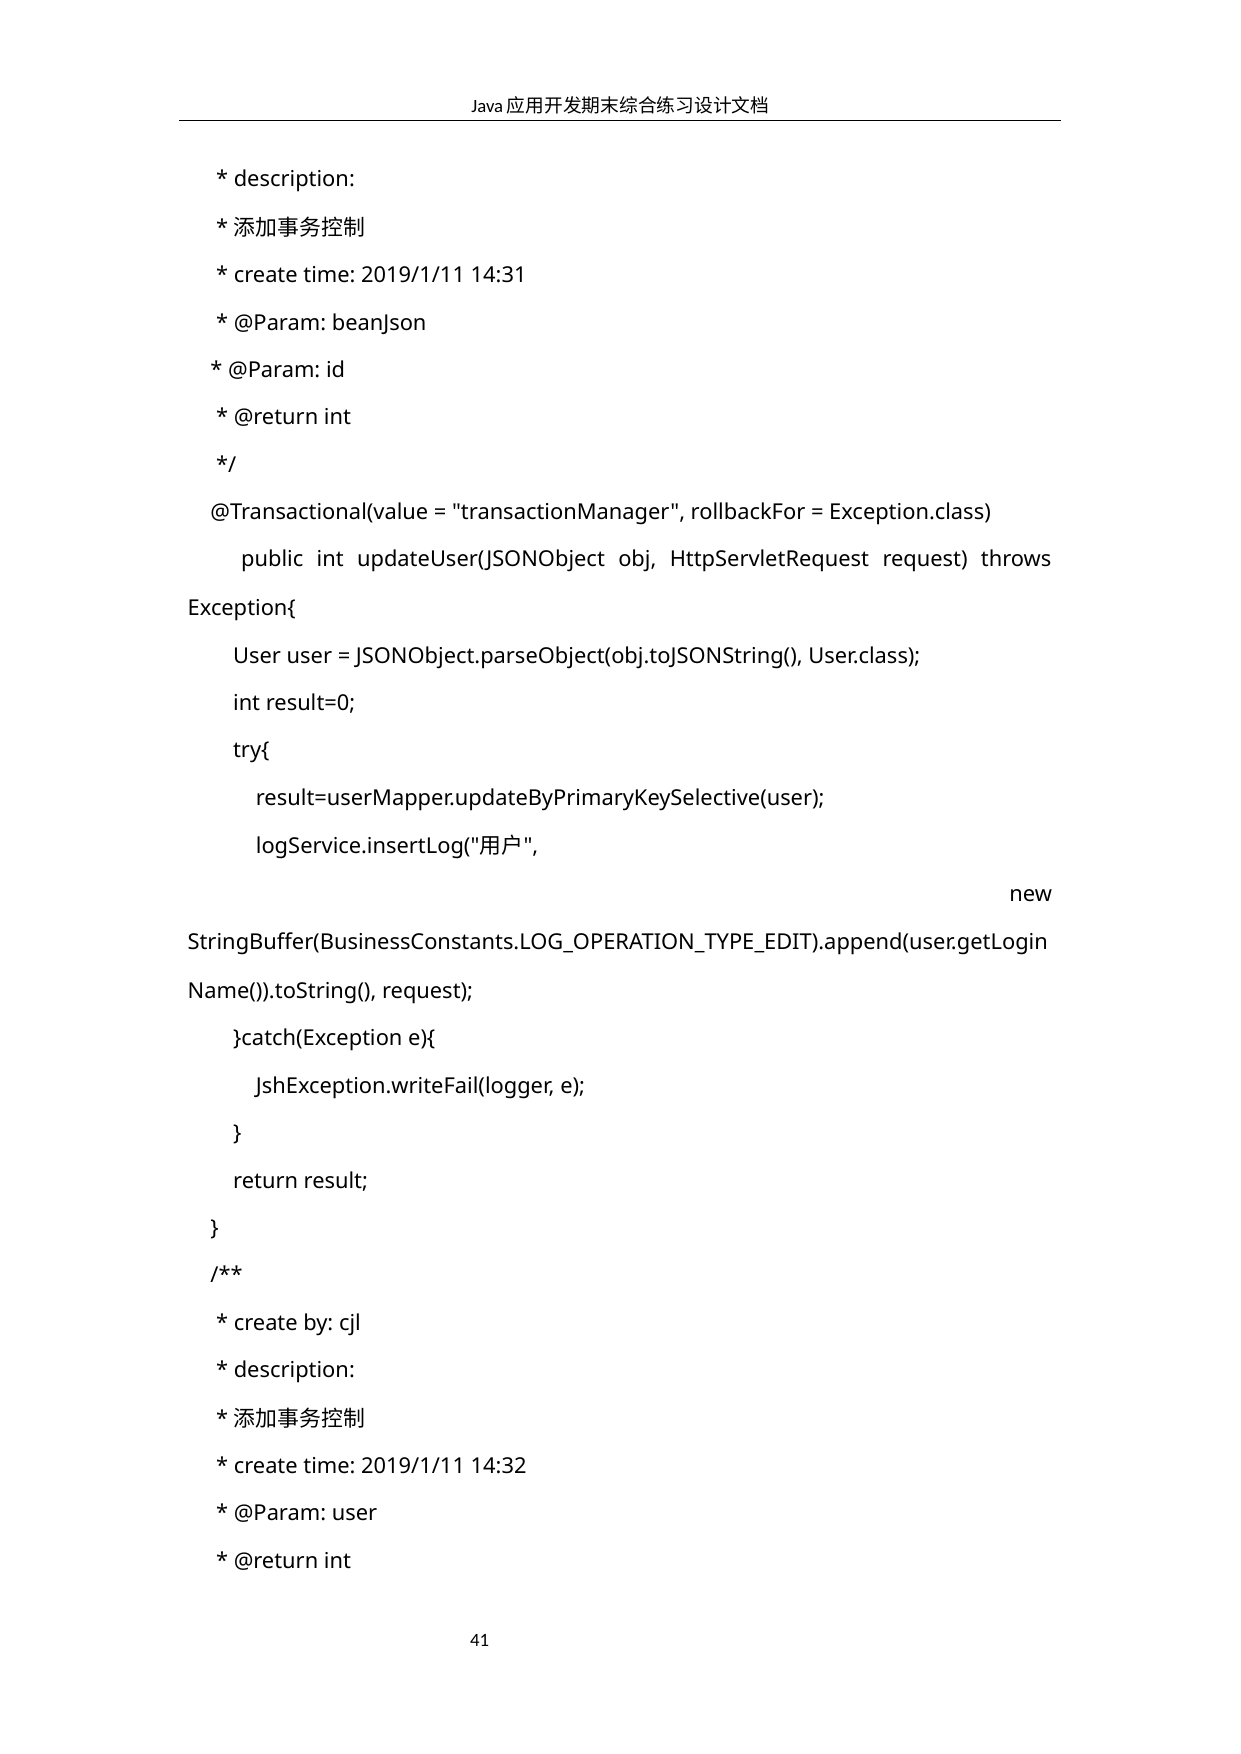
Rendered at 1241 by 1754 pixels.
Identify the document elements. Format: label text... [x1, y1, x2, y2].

text } [187, 1211, 1053, 1243]
text @Transactional(value = "transactionManager", rollbackFor = Exception.class) [187, 495, 1053, 527]
text new StringBuffer(BusinessConstants.LOG_OPERATION_TYPE_EDIT).append(user.getLoginName()).toString(), request); [187, 876, 1053, 1006]
text }catch(Exception e){ [187, 1021, 1053, 1053]
text JshException.writeFail(logger, e); [187, 1068, 1053, 1101]
text public int updateUser(JSONObject obj, HttpServletRequest request) throws Exception{ [187, 542, 1053, 623]
text logService.insertLog("用户", [187, 828, 1053, 860]
text try{ [187, 733, 1053, 766]
text */ [187, 447, 1053, 480]
text * description: [187, 1353, 1053, 1385]
text * create time: 2019/1/11 14:31 [187, 258, 1053, 290]
text * 添加事务控制 [187, 1400, 1053, 1433]
text * @return int [187, 400, 1053, 432]
text * @Param: beanJson [187, 305, 1053, 338]
text * 添加事务控制 [187, 209, 1053, 242]
text User user = JSONObject.parseObject(obj.toJSONString(), User.class); [187, 638, 1053, 671]
text result=userMapper.updateByPrimaryKeySelective(user); [187, 780, 1053, 813]
text * @Param: id [187, 352, 1053, 385]
text * create by: cjl [187, 1305, 1053, 1338]
text int result=0; [187, 686, 1053, 718]
text /** [187, 1258, 1053, 1291]
text } [187, 1116, 1053, 1148]
text * @return int [187, 1543, 1053, 1576]
text * create time: 2019/1/11 14:32 [187, 1448, 1053, 1481]
text * @Param: user [187, 1496, 1053, 1528]
text * description: [187, 162, 1053, 194]
text return result; [187, 1163, 1053, 1196]
